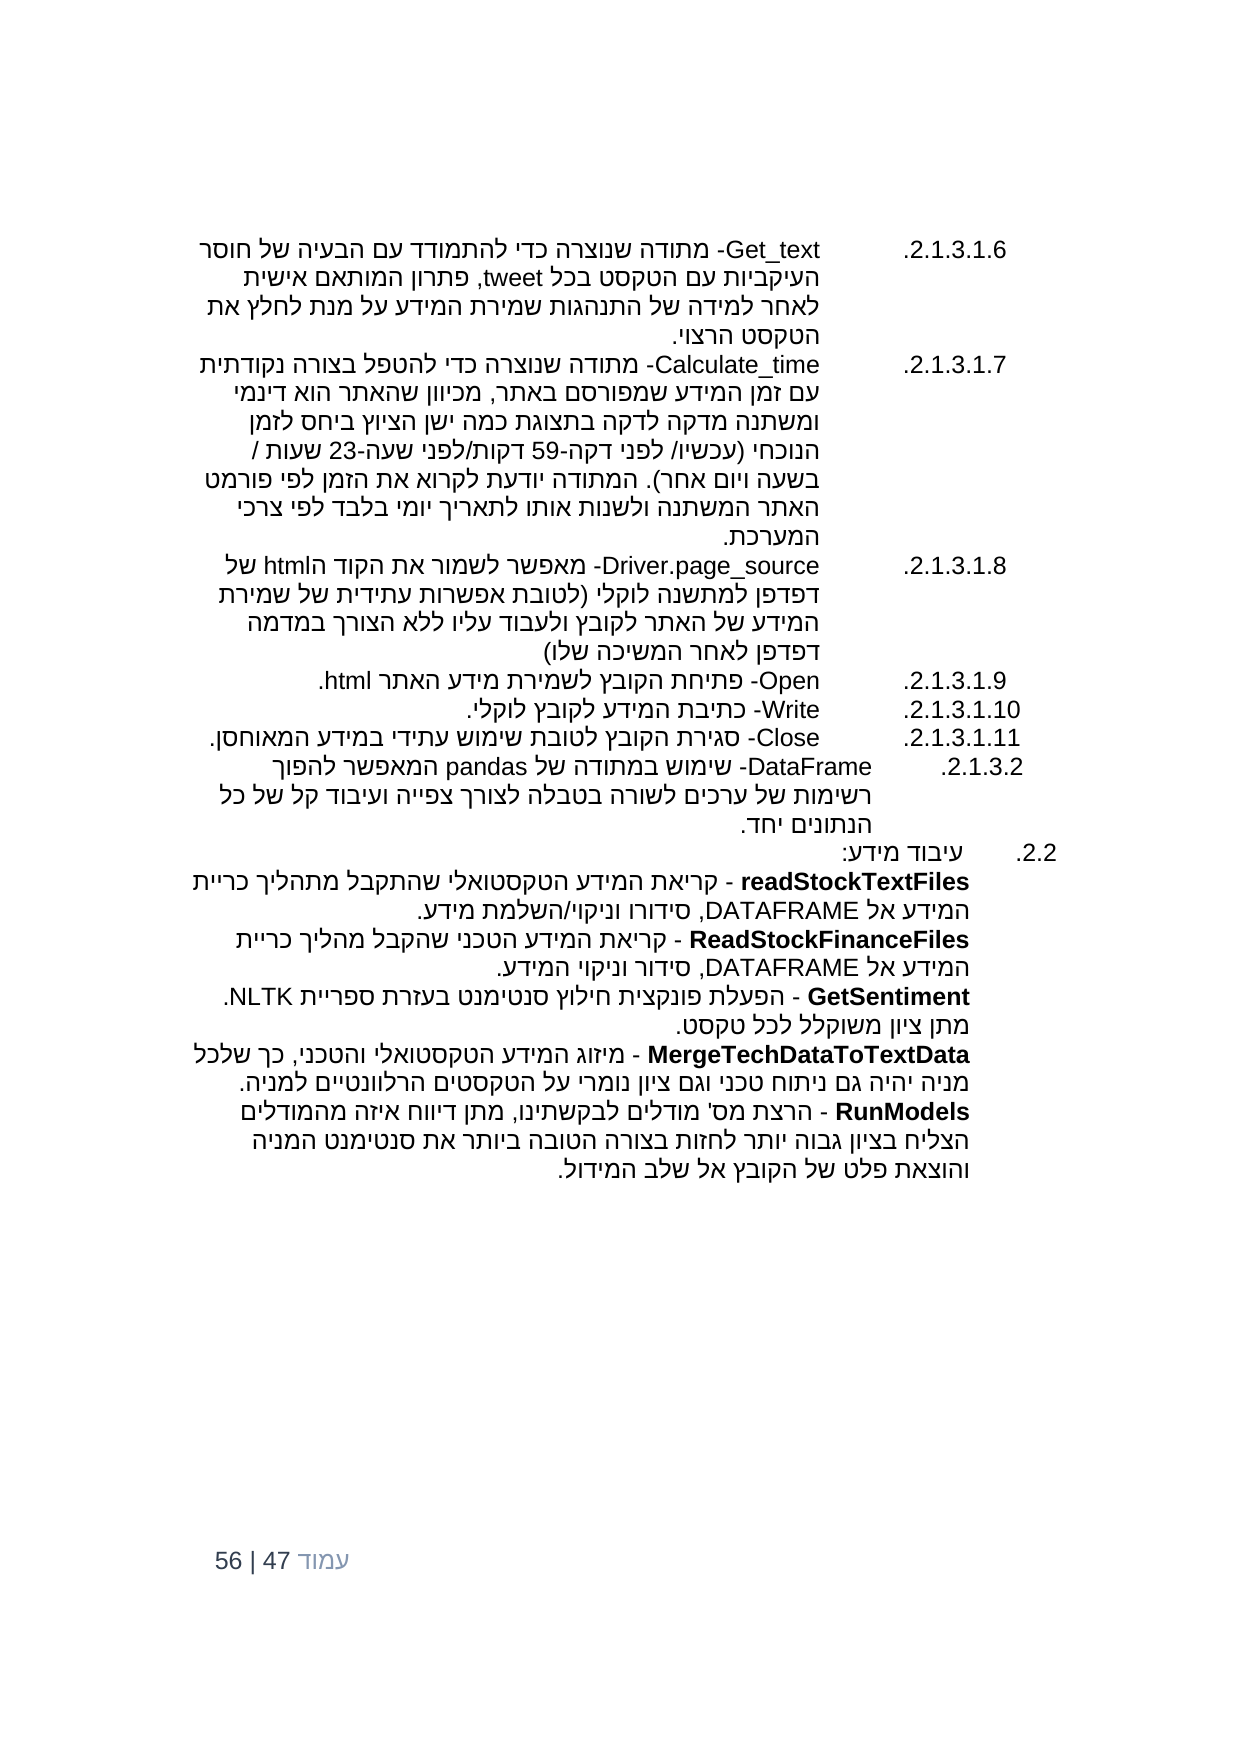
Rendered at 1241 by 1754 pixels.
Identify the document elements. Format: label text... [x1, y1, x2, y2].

list Open- פתיחת הקובץ לשמירת מידע האתר html. [187, 666, 903, 695]
list Close- סגירת הקובץ לטובת שימוש עתידי במידע המאוחסן. [187, 723, 903, 752]
list עיבוד מידע: readStockTextFiles - קריאת המידע הטקסטואלי שהתקבל מתהליך כריית המידע אל DATAFRAME, סידורו וניקוי/השלמת מידע. ReadStockFinanceFiles - קריאת המידע הטכני שהקבל מהליך כריית המידע אל DATAFRAME, סידור וניקוי המידע. GetSentiment - הפעלת פונקצית חילוץ סנטימנט בעזרת ספריית NLTK. מתן ציון משוקלל לכל טקסט. MergeTechDataToTextData - מיזוג המידע הטקסטואלי והטכני, כך שלכל מניה יהיה גם ניתוח טכני וגם ציון נומרי על הטקסטים הרלוונטיים למניה. RunModels - הרצת מס' מודלים לבקשתינו, מתן דיווח איזה מהמודלים הצליח בציון גבוה יותר לחזות בצורה הטובה ביותר את סנטימנט המניה והוצאת פלט של הקובץ אל שלב המידול. [187, 838, 1015, 1183]
list Write- כתיבת המידע לקובץ לוקלי. [187, 695, 903, 723]
list Calculate_time- מתודה שנוצרה כדי להטפל בצורה נקודתית עם זמן המידע שמפורסם באתר, מכיוון שהאתר הוא דינמי ומשתנה מדקה לדקה בתצוגת כמה ישן הציוץ ביחס לזמן הנוכחי (עכשיו/ לפני דקה-59 דקות/לפני שעה-23 שעות / בשעה ויום אחר). המתודה יודעת לקרוא את הזמן לפי פורמט האתר המשתנה ולשנות אותו לתאריך יומי בלבד לפי צרכי המערכת. [187, 350, 903, 551]
list Driver.page_source- מאפשר לשמור את הקוד הhtml של דפדפן למתשנה לוקלי (לטובת אפשרות עתידית של שמירת המידע של האתר לקובץ ולעבוד עליו ללא הצורך במדמה דפדפן לאחר המשיכה שלו) [187, 551, 903, 666]
list Get_text- מתודה שנוצרה כדי להתמודד עם הבעיה של חוסר העיקביות עם הטקסט בכל tweet, פתרון המותאם אישית לאחר למידה של התנהגות שמירת המידע על מנת לחלץ את הטקסט הרצוי. [187, 235, 903, 350]
list DataFrame- שימוש במתודה של pandas המאפשר להפוך רשימות של ערכים לשורה בטבלה לצורך צפייה ועיבוד קל של כל הנתונים יחד. [187, 752, 940, 838]
